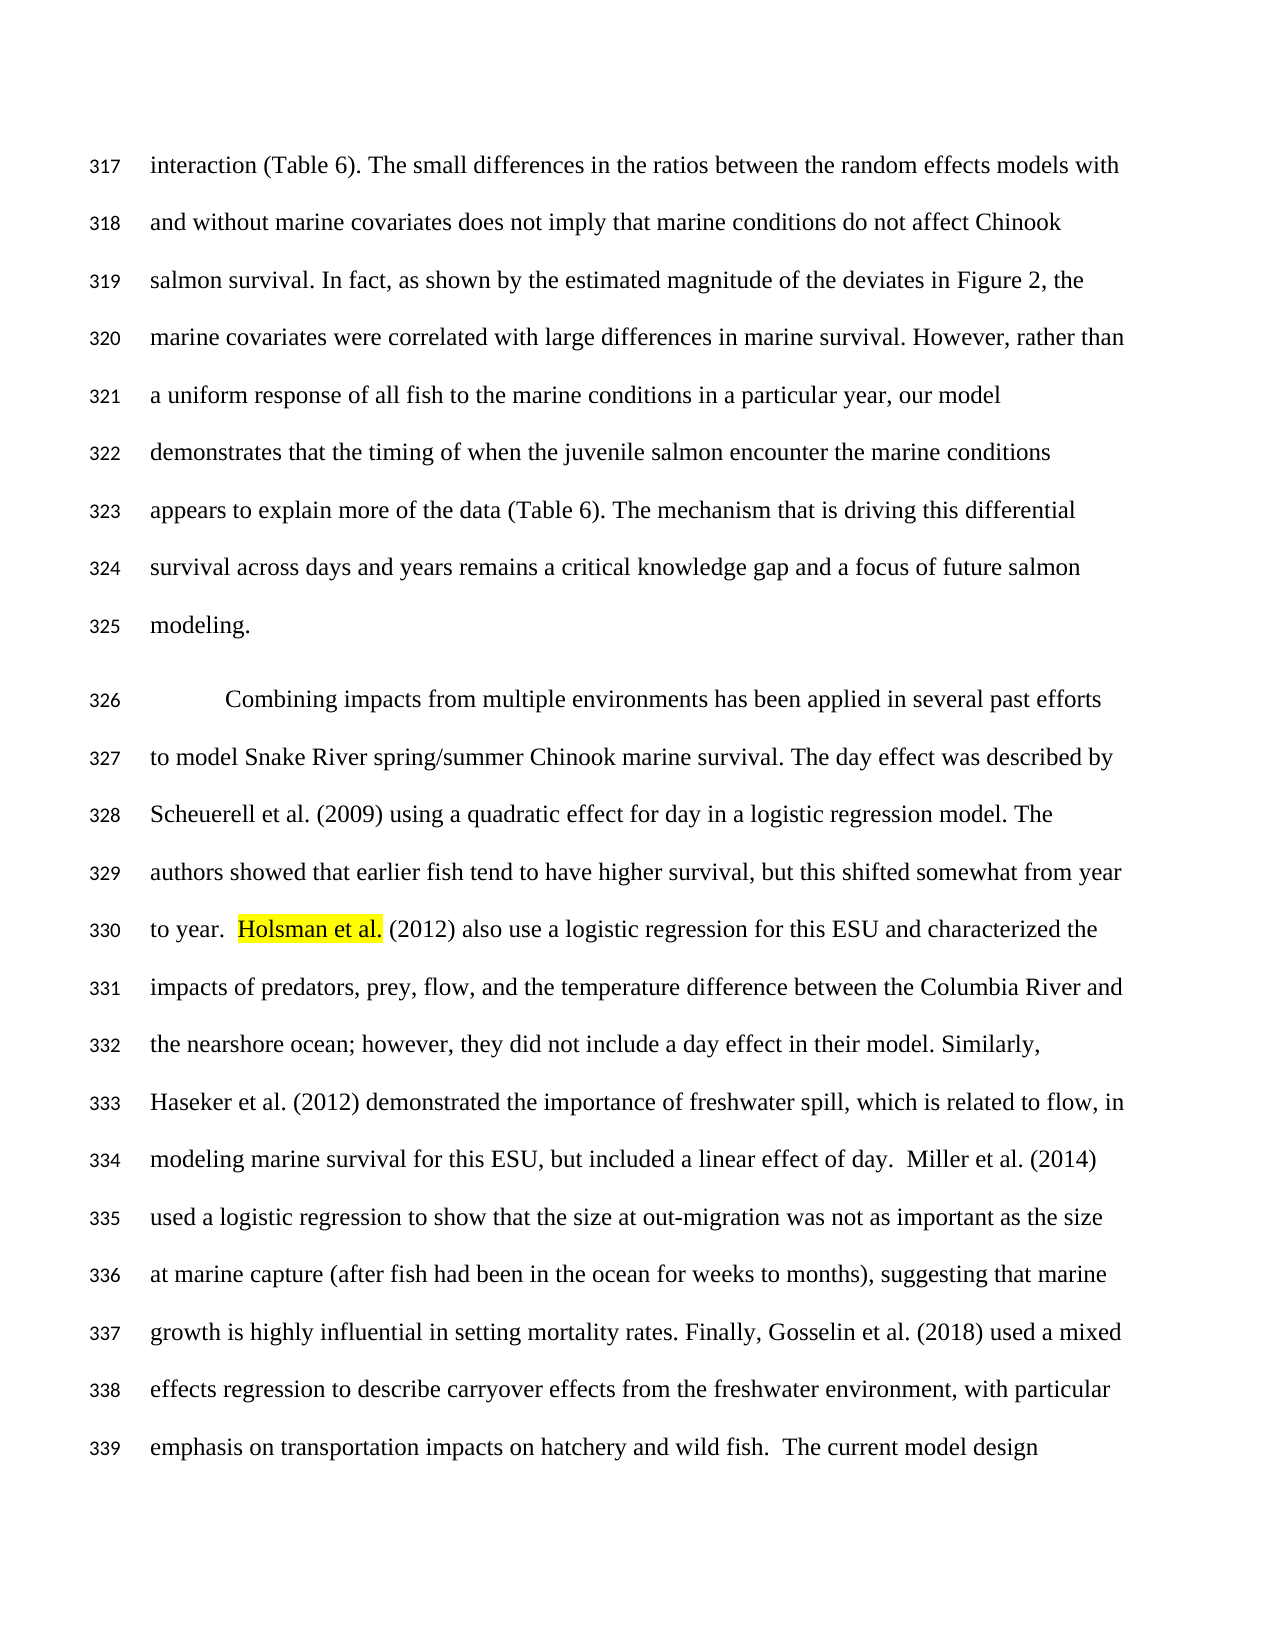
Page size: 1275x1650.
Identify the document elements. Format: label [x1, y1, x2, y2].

text [150, 684, 1125, 1460]
text [150, 150, 1125, 639]
